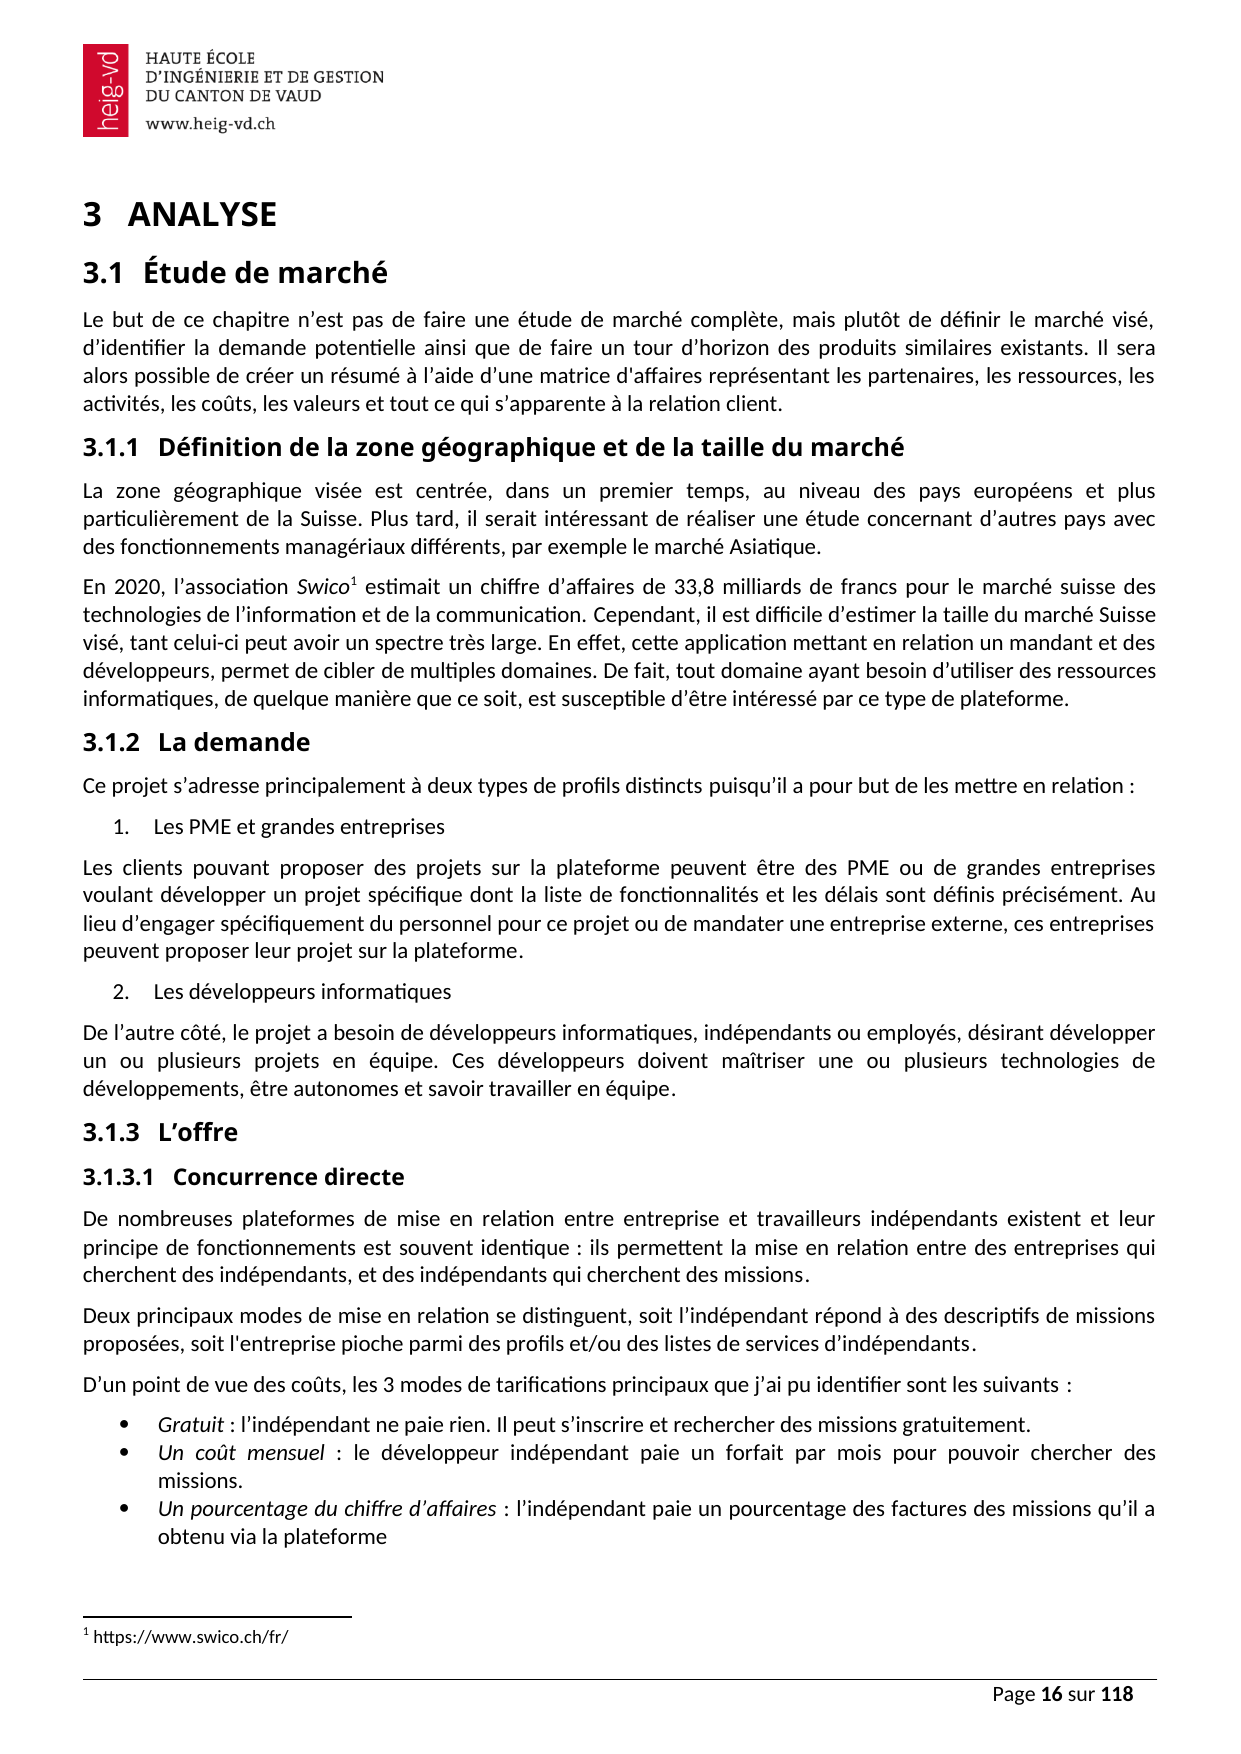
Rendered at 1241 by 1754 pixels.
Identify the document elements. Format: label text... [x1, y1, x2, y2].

text Ce projet s’adresse principalement à deux types de profils distincts puisqu’il a pour but de les mettre en relation : [83, 772, 1157, 799]
text La zone géographique visée est centrée, dans un premier temps, au niveau des pays européens et plus particulièrement de la Suisse. Plus tard, il serait intéressant de réaliser une étude concernant d’autres pays avec des fonctionnements managériaux différents, par exemple le marché Asiatique. [83, 476, 1157, 560]
list Un coût mensuel : le développeur indépendant paie un forfait par mois pour pouvoir chercher des missions. [120, 1438, 1157, 1494]
list Les développeurs informatiques [112, 977, 1157, 1005]
subtitle Concurrence directe [83, 1161, 1157, 1192]
text De nombreuses plateformes de mise en relation entre entreprise et travailleurs indépendants existent et leur principe de fonctionnements est souvent identique : ils permettent la mise en relation entre des entreprises qui cherchent des indépendants, et des indépendants qui cherchent des missions. [83, 1204, 1157, 1289]
subtitle Analyse [83, 190, 1157, 236]
subtitle L’offre [83, 1114, 1157, 1148]
text Les clients pouvant proposer des projets sur la plateforme peuvent être des PME ou de grandes entreprises voulant développer un projet spécifique dont la liste de fonctionnalités et les délais sont définis précisément. Au lieu d’engager spécifiquement du personnel pour ce projet ou de mandater une entreprise externe, ces entreprises peuvent proposer leur projet sur la plateforme. [83, 853, 1157, 965]
text En 2020, l’association Swico estimait un chiffre d’affaires de 33,8 milliards de francs pour le marché suisse des technologies de l’information et de la communication. Cependant, il est difficile d’estimer la taille du marché Suisse visé, tant celui-ci peut avoir un spectre très large. En effet, cette application mettant en relation un mandant et des développeurs, permet de cibler de multiples domaines. De fait, tout domaine ayant besoin d’utiliser des ressources informatiques, de quelque manière que ce soit, est susceptible d’être intéressé par ce type de plateforme. [83, 572, 1157, 712]
text D’un point de vue des coûts, les 3 modes de tarifications principaux que j’ai pu identifier sont les suivants : [83, 1370, 1157, 1398]
text De l’autre côté, le projet a besoin de développeurs informatiques, indépendants ou employés, désirant développer un ou plusieurs projets en équipe. Ces développeurs doivent maîtriser une ou plusieurs technologies de développements, être autonomes et savoir travailler en équipe. [83, 1018, 1157, 1102]
subtitle Définition de la zone géographique et de la taille du marché [83, 429, 1157, 463]
picture [83, 44, 384, 137]
subtitle Étude de marché [83, 252, 1157, 292]
list Un pourcentage du chiffre d’affaires : l’indépendant paie un pourcentage des factures des missions qu’il a obtenu via la plateforme [120, 1494, 1157, 1550]
subtitle La demande [83, 725, 1157, 759]
list Les PME et grandes entreprises [112, 812, 1157, 840]
text Deux principaux modes de mise en relation se distinguent, soit l’indépendant répond à des descriptifs de missions proposées, soit l'entreprise pioche parmi des profils et/ou des listes de services d’indépendants. [83, 1301, 1157, 1357]
list Gratuit : l’indépendant ne paie rien. Il peut s’inscrire et rechercher des missions gratuitement. [120, 1410, 1157, 1438]
text Le but de ce chapitre n’est pas de faire une étude de marché complète, mais plutôt de définir le marché visé, d’identifier la demande potentielle ainsi que de faire un tour d’horizon des produits similaires existants. Il sera alors possible de créer un résumé à l’aide d’une matrice d'affaires représentant les partenaires, les ressources, les activités, les coûts, les valeurs et tout ce qui s’apparente à la relation client. [83, 305, 1157, 417]
